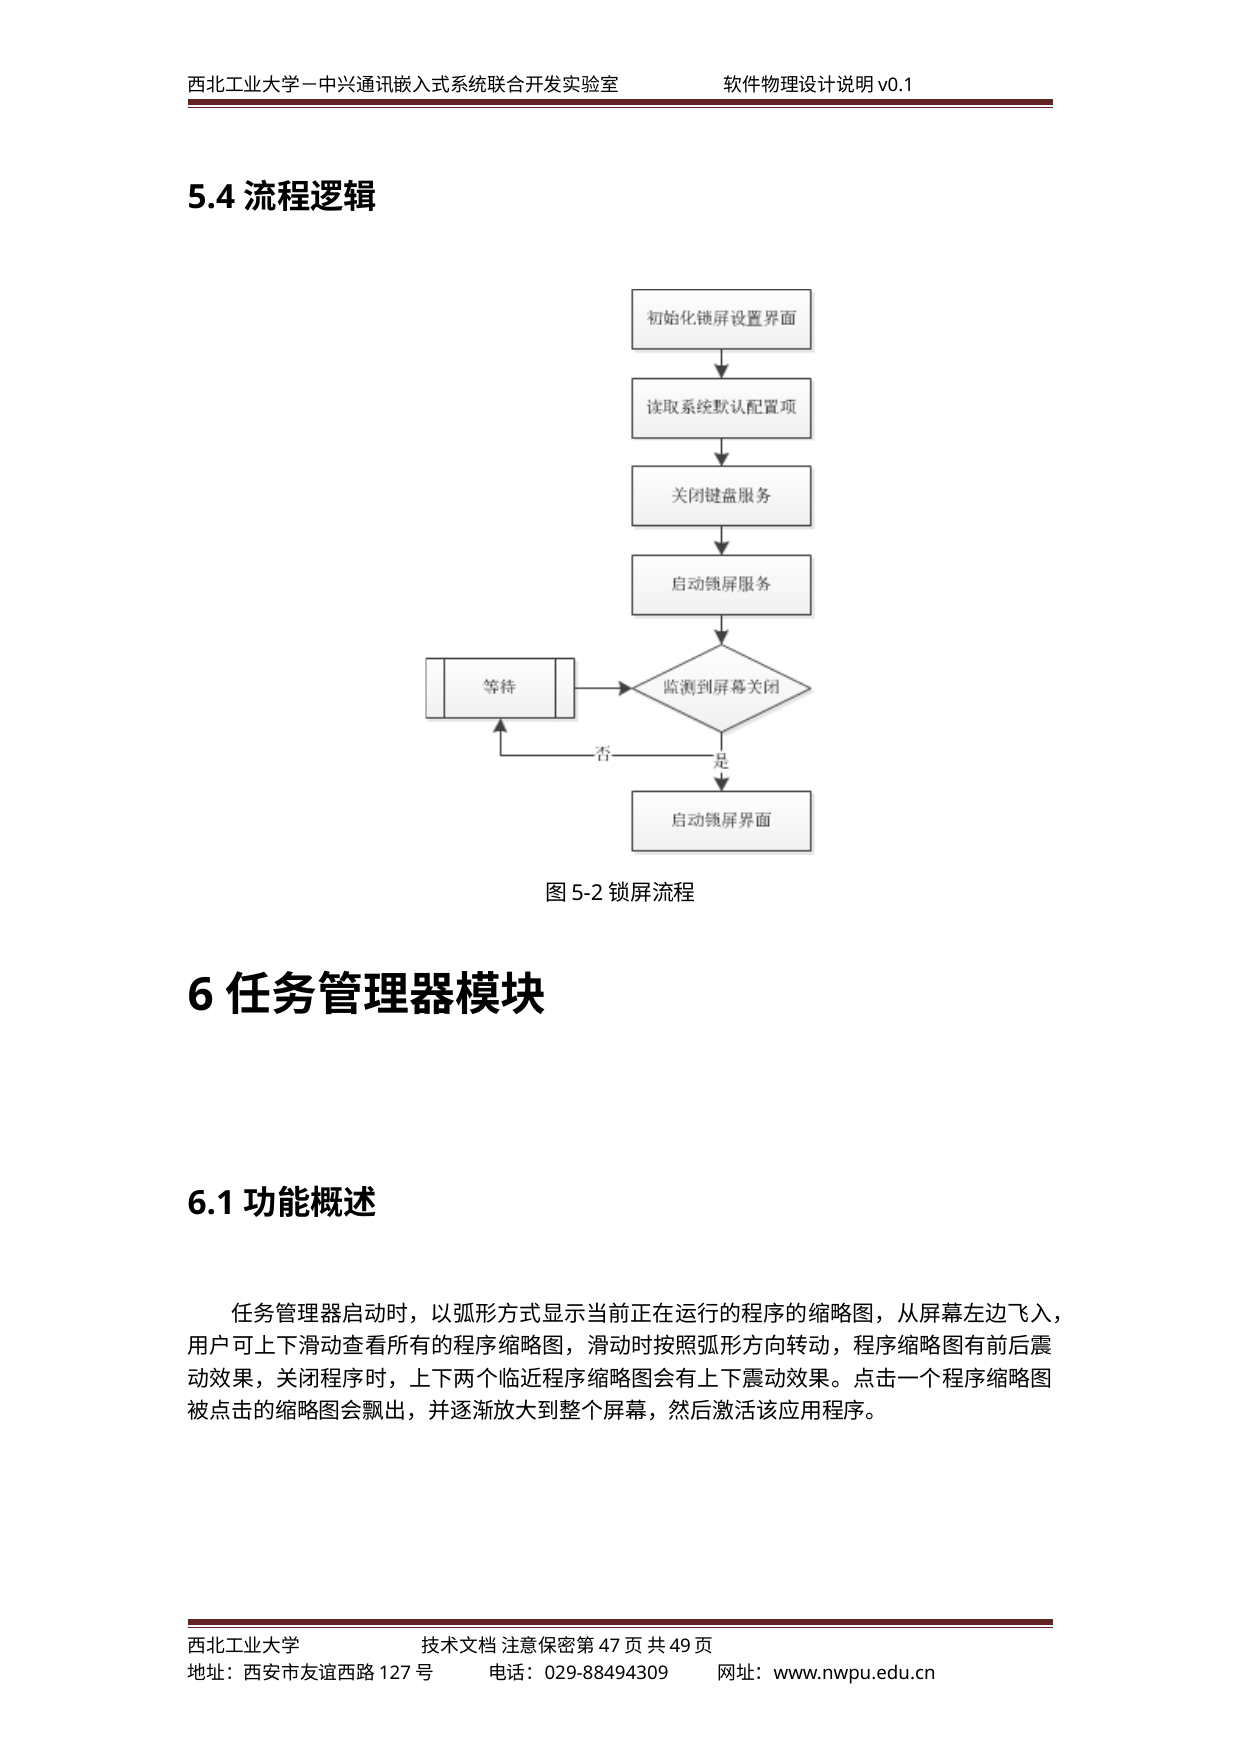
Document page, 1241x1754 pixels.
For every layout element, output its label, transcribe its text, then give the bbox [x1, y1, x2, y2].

subtitle 5.4 流程逻辑 [187, 162, 1053, 227]
subtitle 6.1 功能概述 [187, 1168, 1053, 1233]
text 图5-2 锁屏流程 [187, 874, 1053, 907]
picture [425, 289, 815, 855]
text 任务管理器启动时，以弧形方式显示当前正在运行的程序的缩略图，从屏幕左边飞入，用户可上下滑动查看所有的程序缩略图，滑动时按照弧形方向转动，程序缩略图有前后震动效果，关闭程序时，上下两个临近程序缩略图会有上下震动效果。点击一个程序缩略图，被点击的缩略图会飘出，并逐渐放大到整个屏幕，然后激活该应用程序。 [187, 1295, 1053, 1425]
subtitle 6 任务管理器模块 [187, 942, 1053, 1040]
